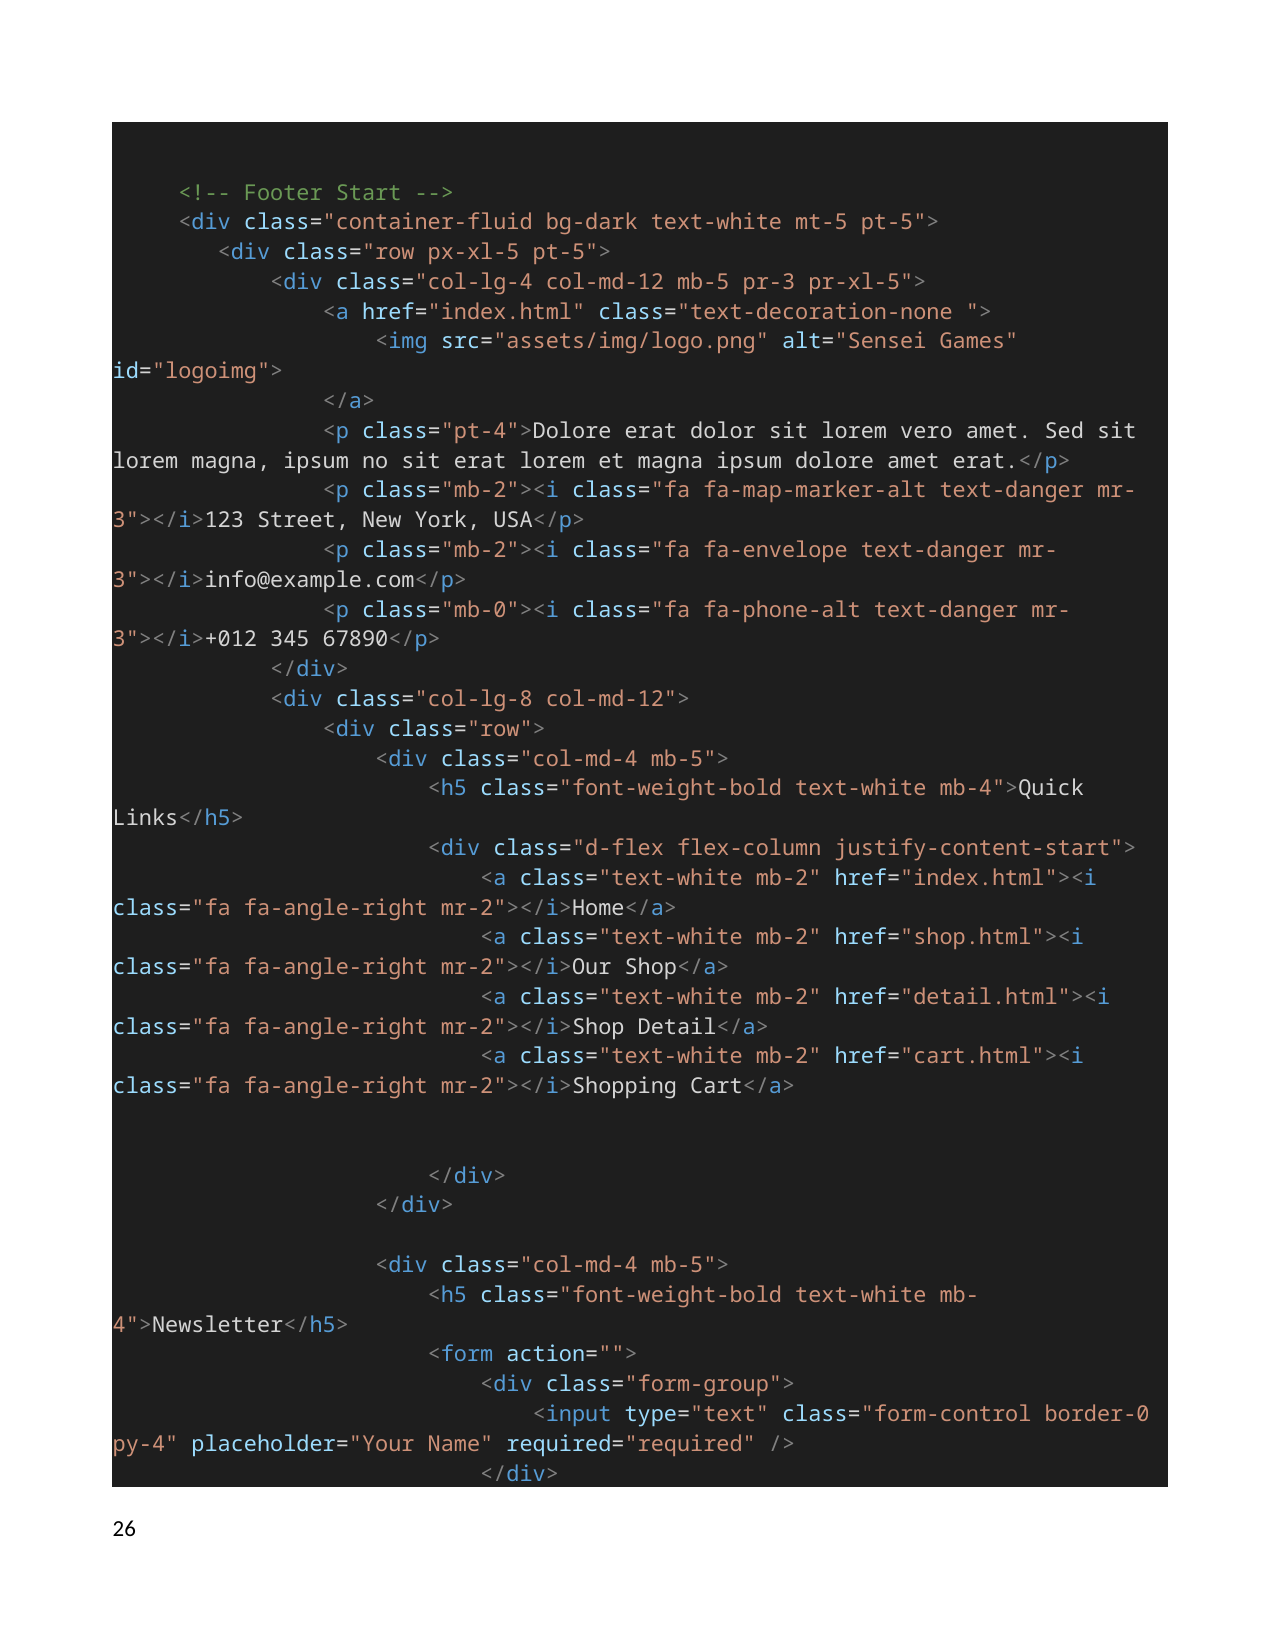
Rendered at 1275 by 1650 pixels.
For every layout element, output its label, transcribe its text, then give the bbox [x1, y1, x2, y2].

text <div class="row px-xl-5 pt-5"> [112, 236, 1168, 266]
text <p class="pt-4">Dolore erat dolor sit lorem vero amet. Sed sit lorem magna, ipsum no sit erat lorem et magna ipsum dolore amet erat.</p> [112, 415, 1168, 474]
text </div> [112, 1189, 1168, 1219]
text <img src="assets/img/logo.png" alt="Sensei Games" id="logoimg"> [112, 326, 1168, 385]
text <form action=""> [112, 1338, 1168, 1368]
text <div class="col-md-4 mb-5"> [112, 743, 1168, 772]
text <a class="text-white mb-2" href="cart.html"><i class="fa fa-angle-right mr-2"></i>Shopping Cart</a> [112, 1041, 1168, 1100]
text <a class="text-white mb-2" href="detail.html"><i class="fa fa-angle-right mr-2"></i>Shop Detail</a> [112, 981, 1168, 1041]
text <div class="d-flex flex-column justify-content-start"> [112, 832, 1168, 862]
text <a class="text-white mb-2" href="shop.html"><i class="fa fa-angle-right mr-2"></i>Our Shop</a> [112, 921, 1168, 981]
text </div> [112, 653, 1168, 683]
text </a> [112, 385, 1168, 415]
text <input type="text" class="form-control border-0 py-4" placeholder="Your Name" required="required" /> [112, 1398, 1168, 1458]
text <div class="container-fluid bg-dark text-white mt-5 pt-5"> [112, 206, 1168, 236]
text <div class="col-lg-4 col-md-12 mb-5 pr-3 pr-xl-5"> [112, 266, 1168, 296]
text </div> [112, 1160, 1168, 1189]
text </div> [112, 1458, 1168, 1487]
text <h5 class="font-weight-bold text-white mb-4">Newsletter</h5> [112, 1279, 1168, 1338]
text <div class="col-lg-8 col-md-12"> [112, 683, 1168, 713]
text <a class="text-white mb-2" href="index.html"><i class="fa fa-angle-right mr-2"></i>Home</a> [112, 862, 1168, 921]
text <p class="mb-2"><i class="fa fa-envelope text-danger mr-3"></i>info@example.com</p> [112, 534, 1168, 594]
text <a href="index.html" class="text-decoration-none "> [112, 296, 1168, 326]
text <!-- Footer Start --> [112, 177, 1168, 206]
text <div class="col-md-4 mb-5"> [112, 1249, 1168, 1279]
text <div class="form-group"> [112, 1368, 1168, 1398]
text <div class="row"> [112, 713, 1168, 743]
text <p class="mb-2"><i class="fa fa-map-marker-alt text-danger mr-3"></i>123 Street, New York, USA</p> [112, 474, 1168, 534]
text <h5 class="font-weight-bold text-white mb-4">Quick Links</h5> [112, 772, 1168, 832]
text <p class="mb-0"><i class="fa fa-phone-alt text-danger mr-3"></i>+012 345 67890</p> [112, 594, 1168, 653]
